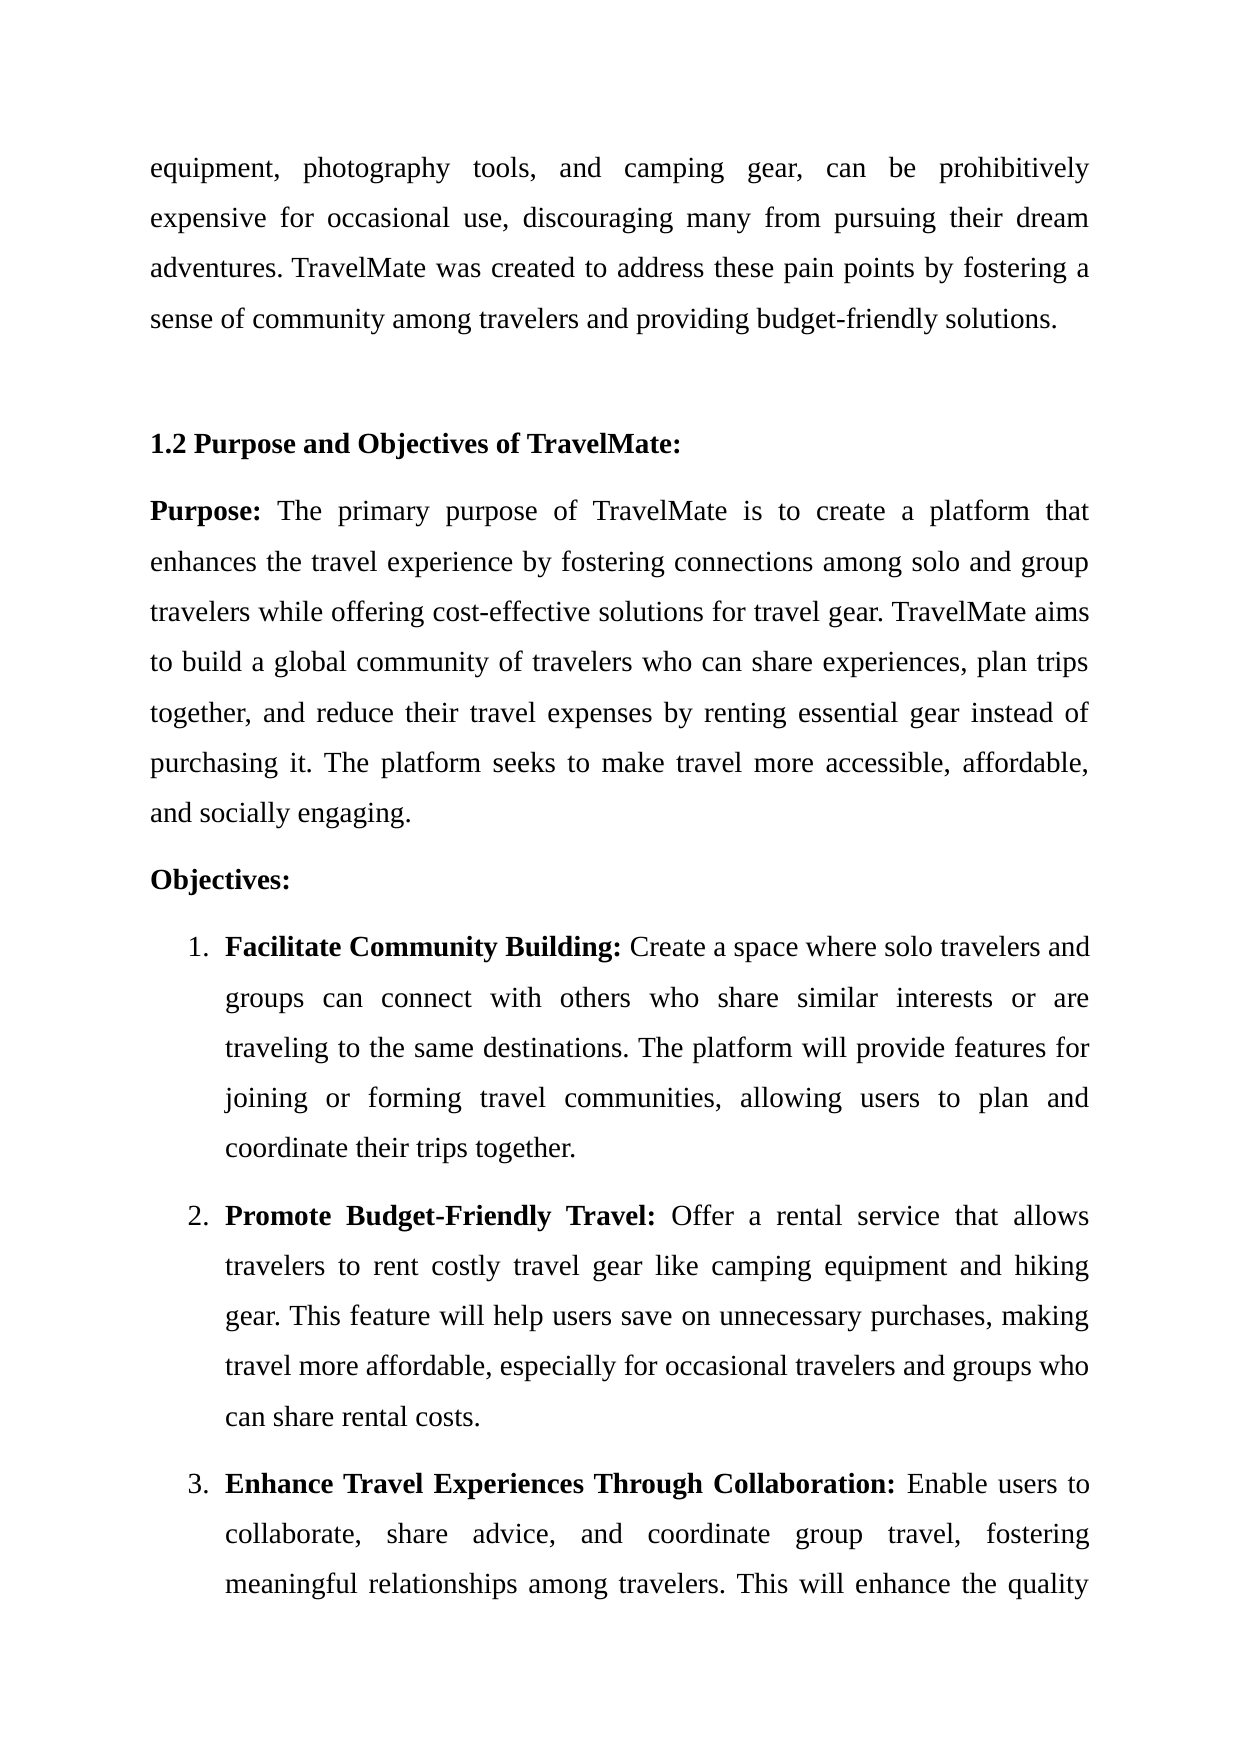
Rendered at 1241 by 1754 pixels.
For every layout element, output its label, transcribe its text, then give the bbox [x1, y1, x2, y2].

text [150, 150, 1090, 334]
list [187, 1466, 1090, 1600]
text 1.2 Purpose and Objectives of TravelMate: [150, 427, 1090, 460]
list Facilitate Community Building: Create a space where solo travelers and groups can connect with others who share similar interests or are traveling to the same destinations. The platform will provide features for joining or forming travel communities, allowing users to plan and coordinate their trips together. [187, 929, 1090, 1164]
text Purpose: The primary purpose of TravelMate is to create a platform that enhances the travel experience by fostering connections among solo and group travelers while offering cost-effective solutions for travel gear. TravelMate aims to build a global community of travelers who can share experiences, plan trips together, and reduce their travel expenses by renting essential gear instead of purchasing it. The platform seeks to make travel more accessible, affordable, and socially engaging. [150, 493, 1090, 829]
list Promote Budget-Friendly Travel: Offer a rental service that allows travelers to rent costly travel gear like camping equipment and hiking gear. This feature will help users save on unnecessary purchases, making travel more affordable, especially for occasional travelers and groups who can share rental costs. [187, 1198, 1090, 1432]
text Objectives: [150, 862, 1090, 896]
